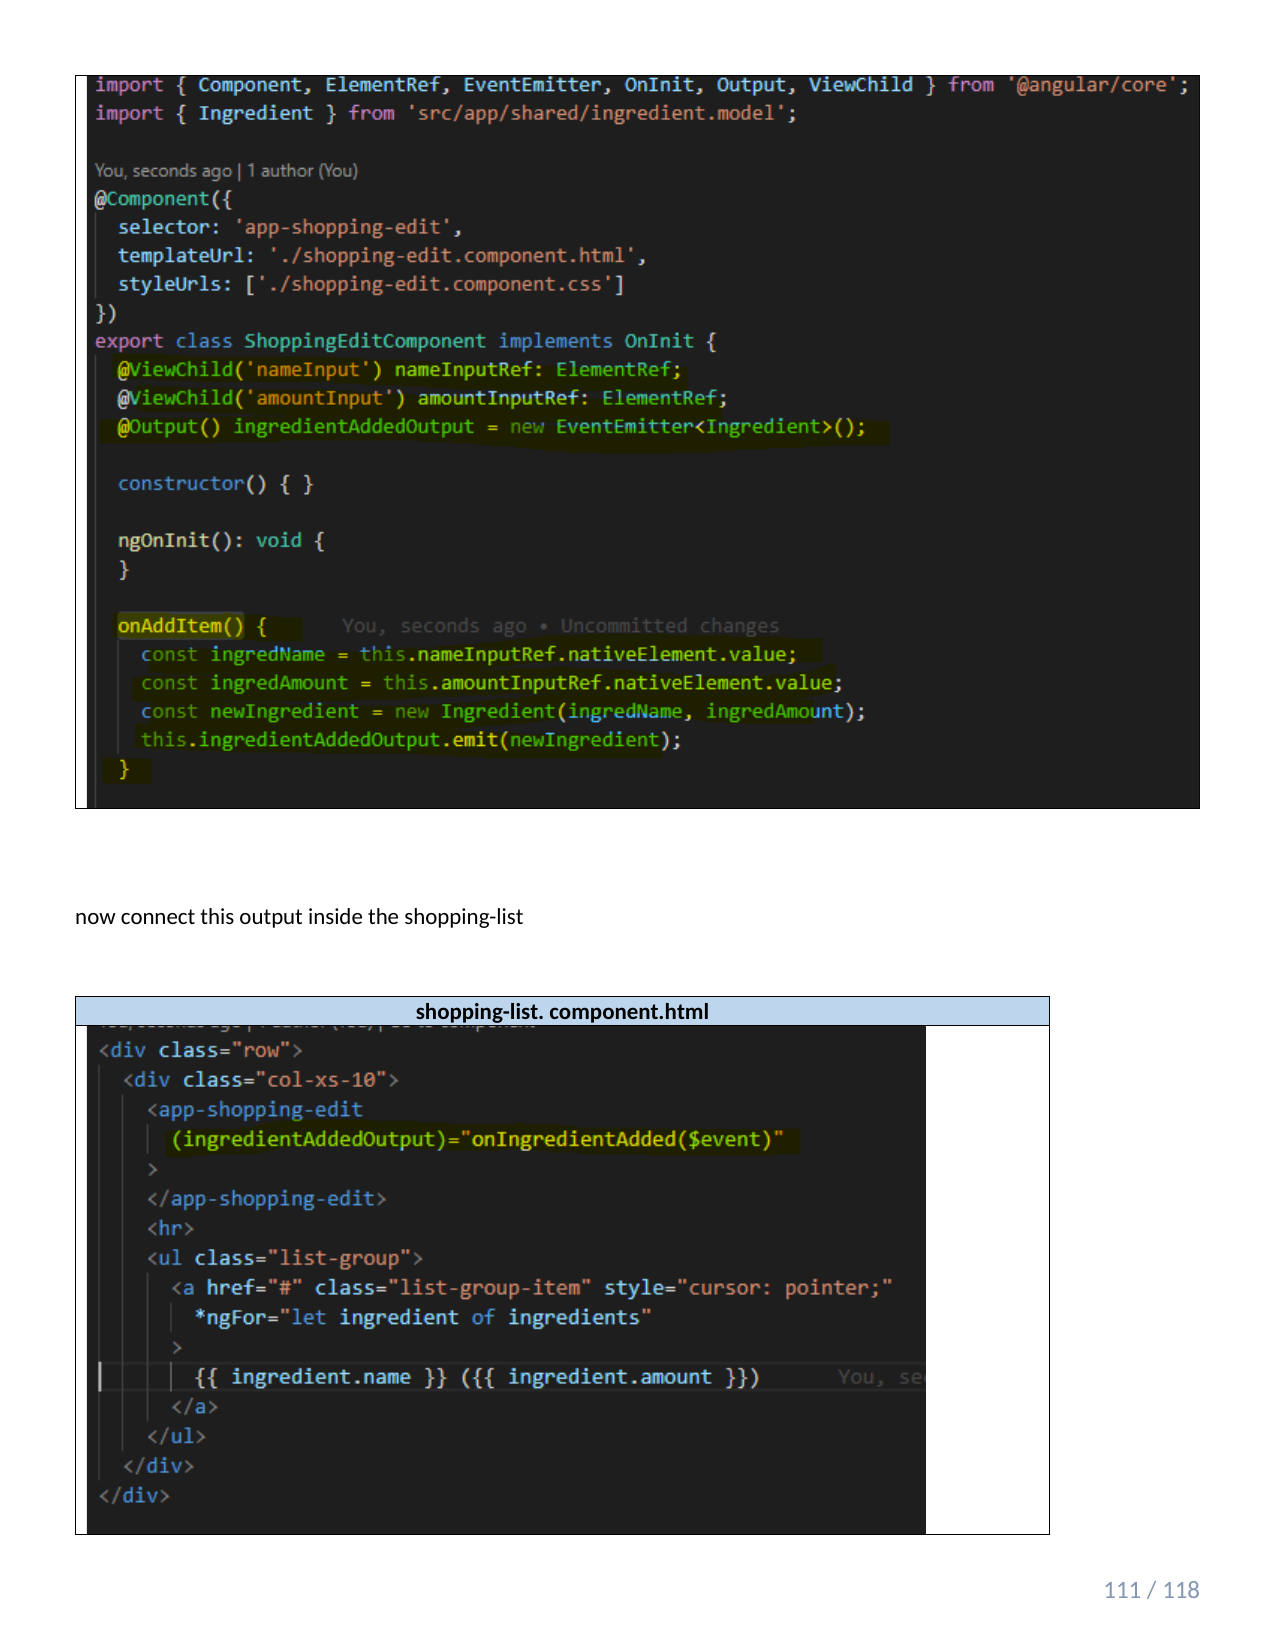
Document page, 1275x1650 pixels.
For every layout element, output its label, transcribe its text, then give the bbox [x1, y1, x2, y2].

table_cell [76, 1026, 86, 1534]
table_cell [926, 1026, 1049, 1534]
table_header shopping-list. component.html [76, 997, 1049, 1025]
text now connect this output inside the shopping-list [75, 902, 1200, 930]
picture [86, 1026, 926, 1534]
picture [86, 76, 1200, 808]
table_cell [76, 76, 86, 808]
